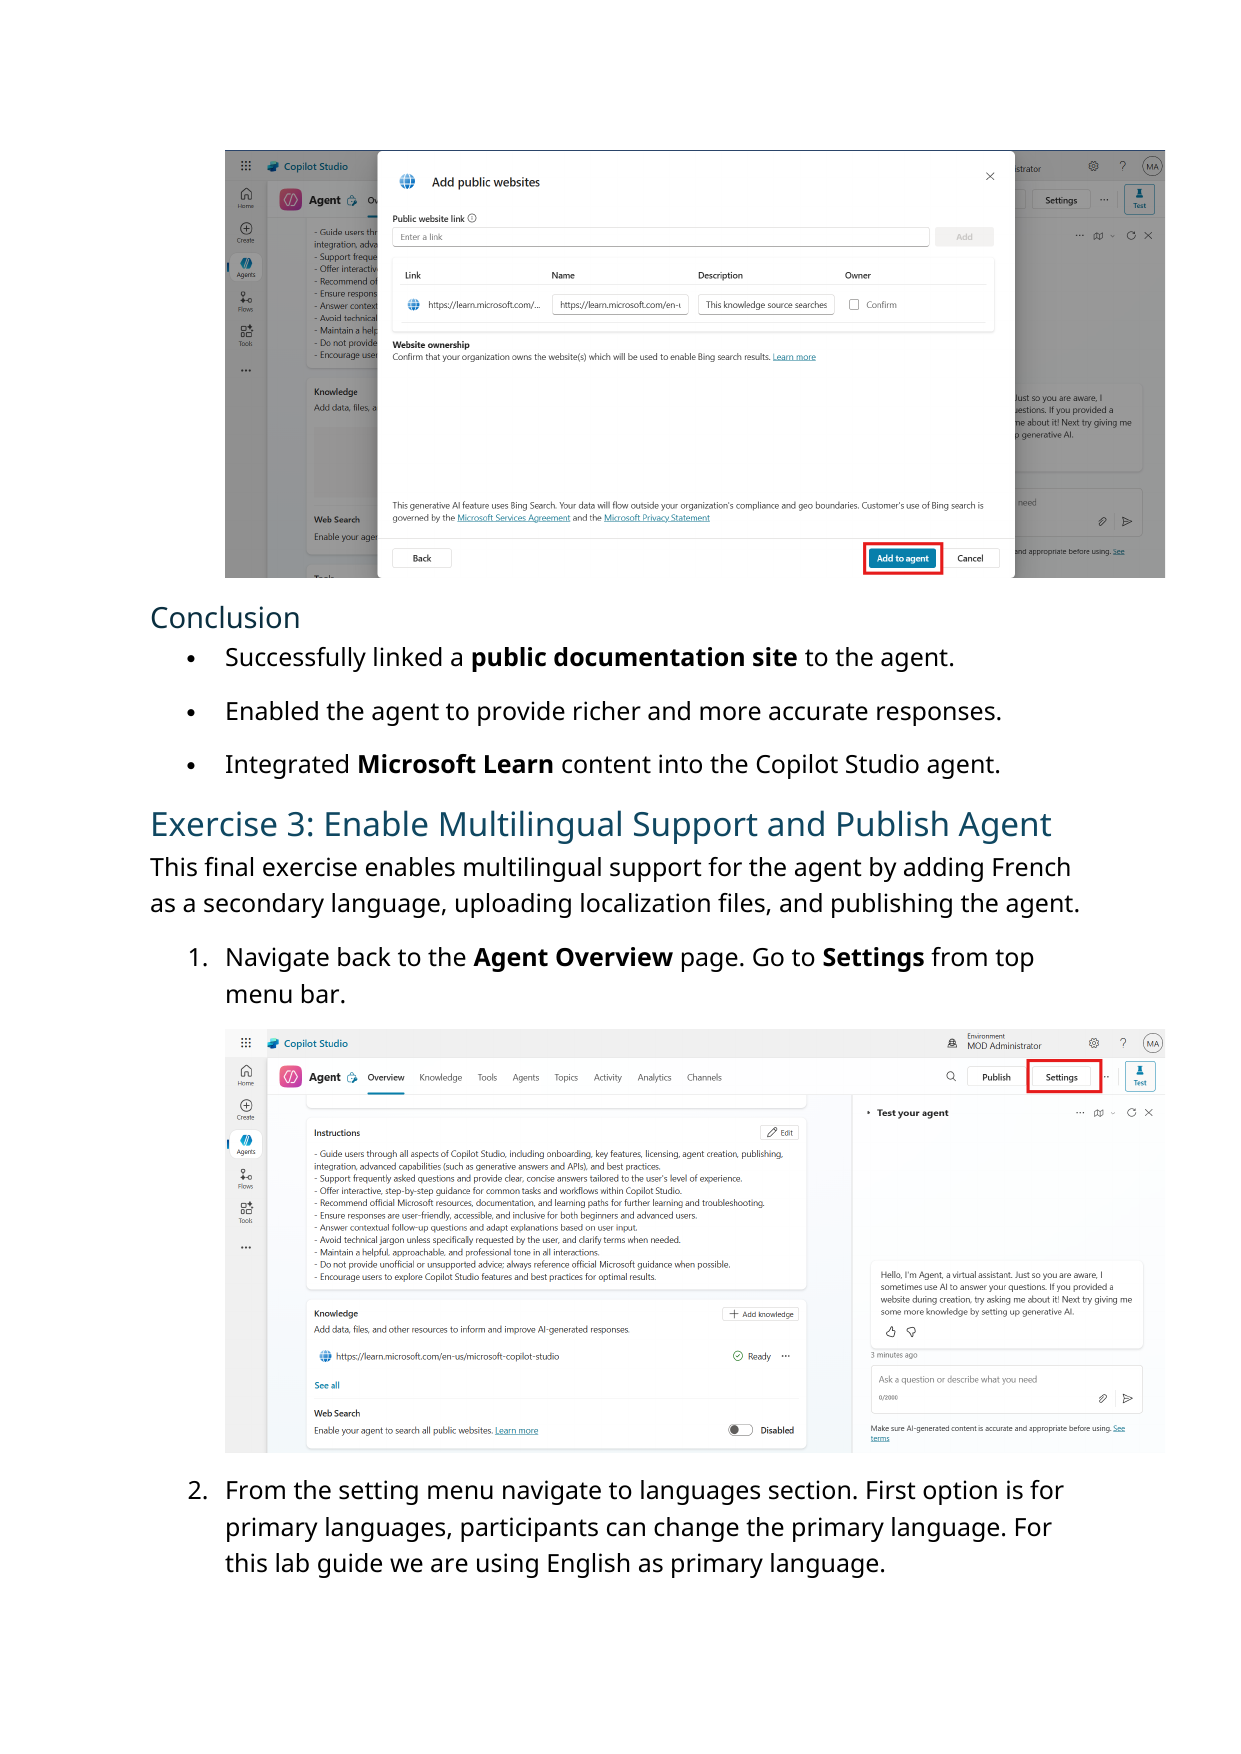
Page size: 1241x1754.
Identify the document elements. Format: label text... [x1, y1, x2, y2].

subtitle Exercise 3: Enable Multilingual Support and Publish Agent [150, 800, 1090, 846]
picture [225, 150, 1166, 578]
text This final exercise enables multilingual support for the agent by adding French as a secondary language, uploading localization files, and publishing the agent. [150, 849, 1090, 920]
subtitle Conclusion [150, 597, 1090, 637]
list Integrated Microsoft Learn content into the Copilot Studio agent. [187, 747, 1090, 781]
list Navigate back to the Agent Overview page. Go to Settings from top menu bar. [187, 939, 1090, 1010]
picture [225, 1029, 1166, 1453]
list Successfully linked a public documentation site to the agent. [187, 640, 1090, 674]
list From the setting menu navigate to languages section. First option is for primary languages, participants can change the primary language. For this lab guide we are using English as primary language. [187, 1472, 1090, 1580]
list Enabled the agent to provide richer and more accurate responses. [187, 693, 1090, 728]
